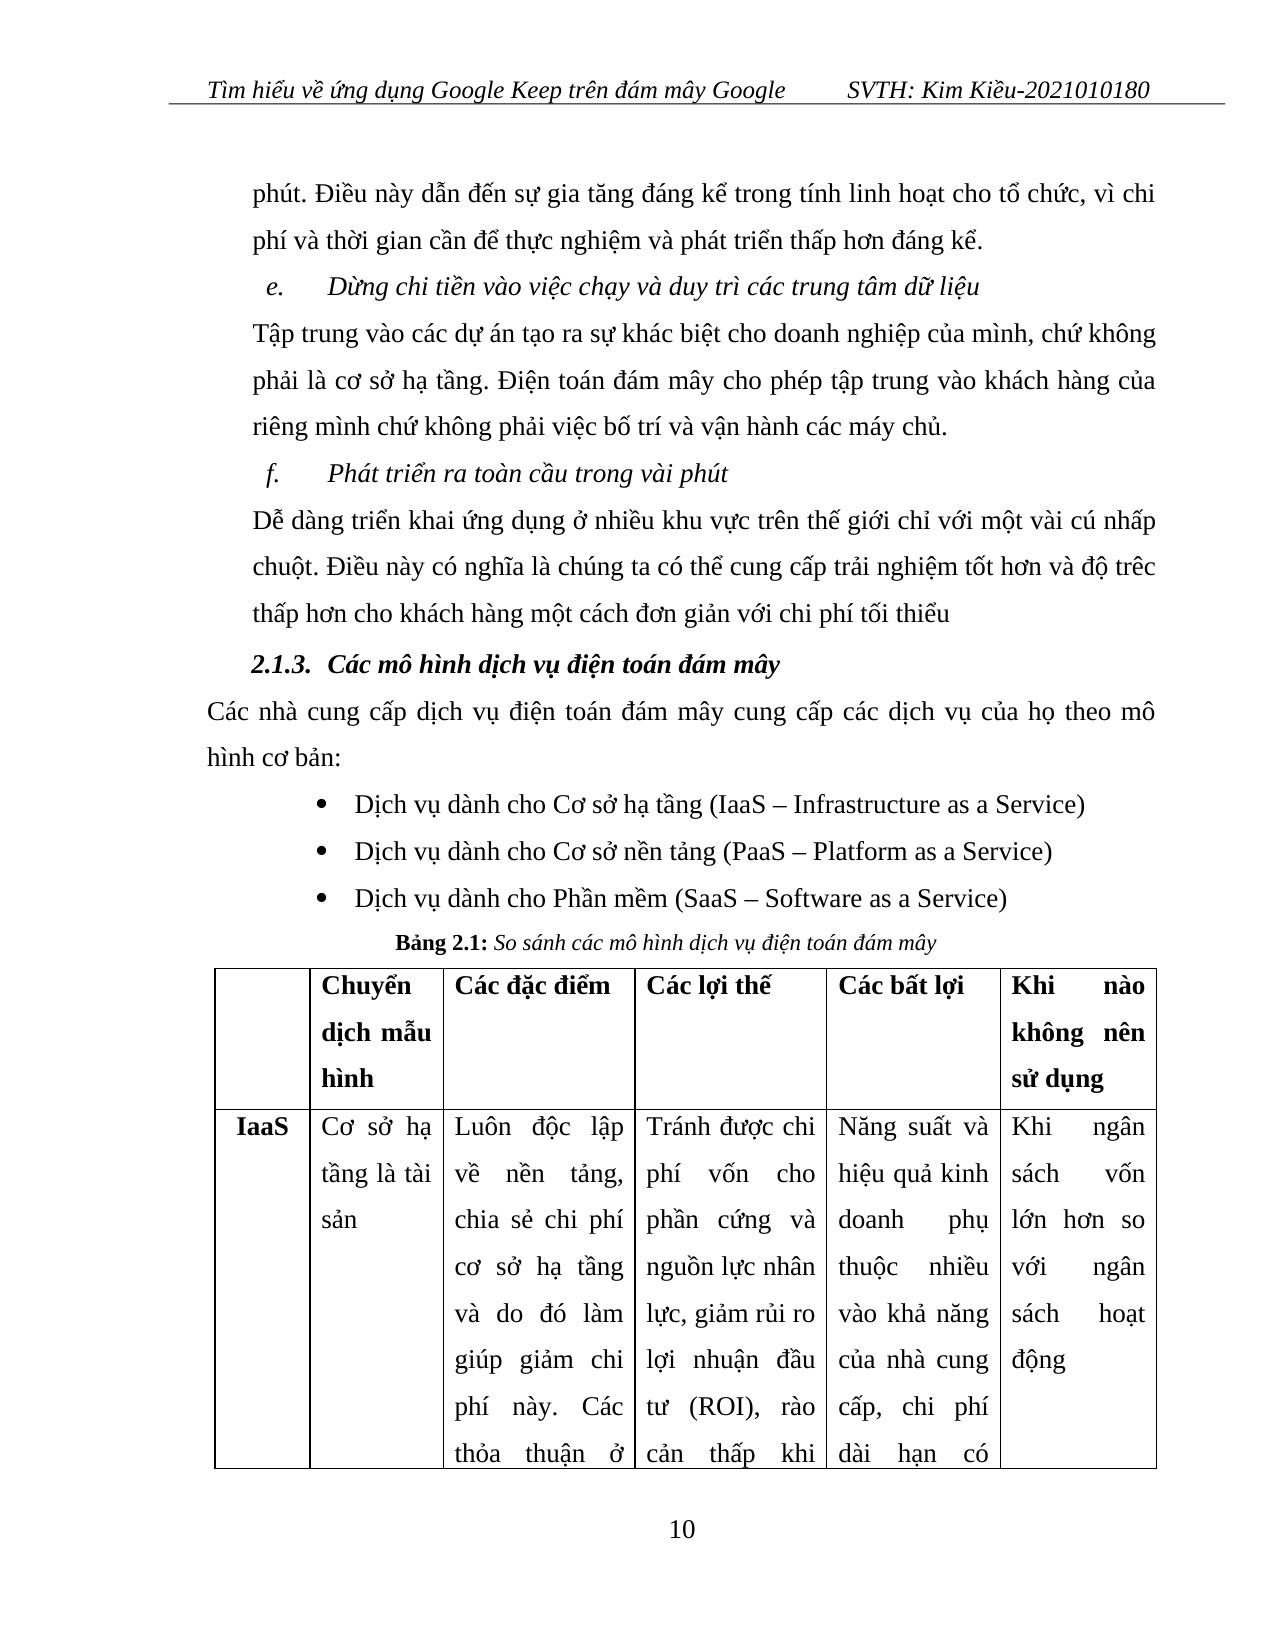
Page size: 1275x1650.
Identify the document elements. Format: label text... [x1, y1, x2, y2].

text Dễ dàng triển khai ứng dụng ở nhiều khu vực trên thế giới chỉ với một vài cú nhấp chuột. Điều này có nghĩa là chúng ta có thể cung cấp trải nghiệm tốt hơn và độ trêc thấp hơn cho khách hàng một cách đơn giản với chi phí tối thiểu [252, 504, 1157, 628]
text Các mô hình dịch vụ điện toán đám mây [251, 648, 1157, 679]
list Dừng chi tiền vào việc chạy và duy trì các trung tâm dữ liệu [266, 271, 1157, 302]
table_header Khi nào không nên sử dụng [1001, 969, 1156, 1109]
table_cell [1001, 1110, 1156, 1468]
list Dịch vụ dành cho Cơ sở hạ tầng (IaaS – Infrastructure as a Service) [317, 788, 1157, 819]
table_header Các bất lợi [827, 969, 1000, 1109]
list Dịch vụ dành cho Phần mềm (SaaS – Software as a Service) [317, 882, 1157, 913]
table_header Các lợi thế [636, 969, 826, 1109]
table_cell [827, 1110, 1000, 1468]
list Phát triển ra toàn cầu trong vài phút [266, 457, 1157, 488]
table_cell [444, 1110, 634, 1468]
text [252, 177, 1157, 255]
table_header Chuyển dịch mẫu hình [311, 969, 443, 1109]
text Tập trung vào các dự án tạo ra sự khác biệt cho doanh nghiệp của mình, chứ không phải là cơ sở hạ tầng. Điện toán đám mây cho phép tập trung vào khách hàng của riêng mình chứ không phải việc bố trí và vận hành các máy chủ. [252, 317, 1157, 442]
table_cell IaaS [216, 1110, 309, 1468]
text Bảng 2.1: So sánh các mô hình dịch vụ điện toán đám mây [177, 929, 1157, 955]
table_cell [636, 1110, 826, 1468]
text Các nhà cung cấp dịch vụ điện toán đám mây cung cấp các dịch vụ của họ theo mô hình cơ bản: [207, 695, 1157, 772]
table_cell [311, 1110, 443, 1468]
table_header Các đặc điểm [444, 969, 634, 1109]
list Dịch vụ dành cho Cơ sở nền tảng (PaaS – Platform as a Service) [317, 835, 1157, 866]
table_header [216, 969, 309, 1109]
